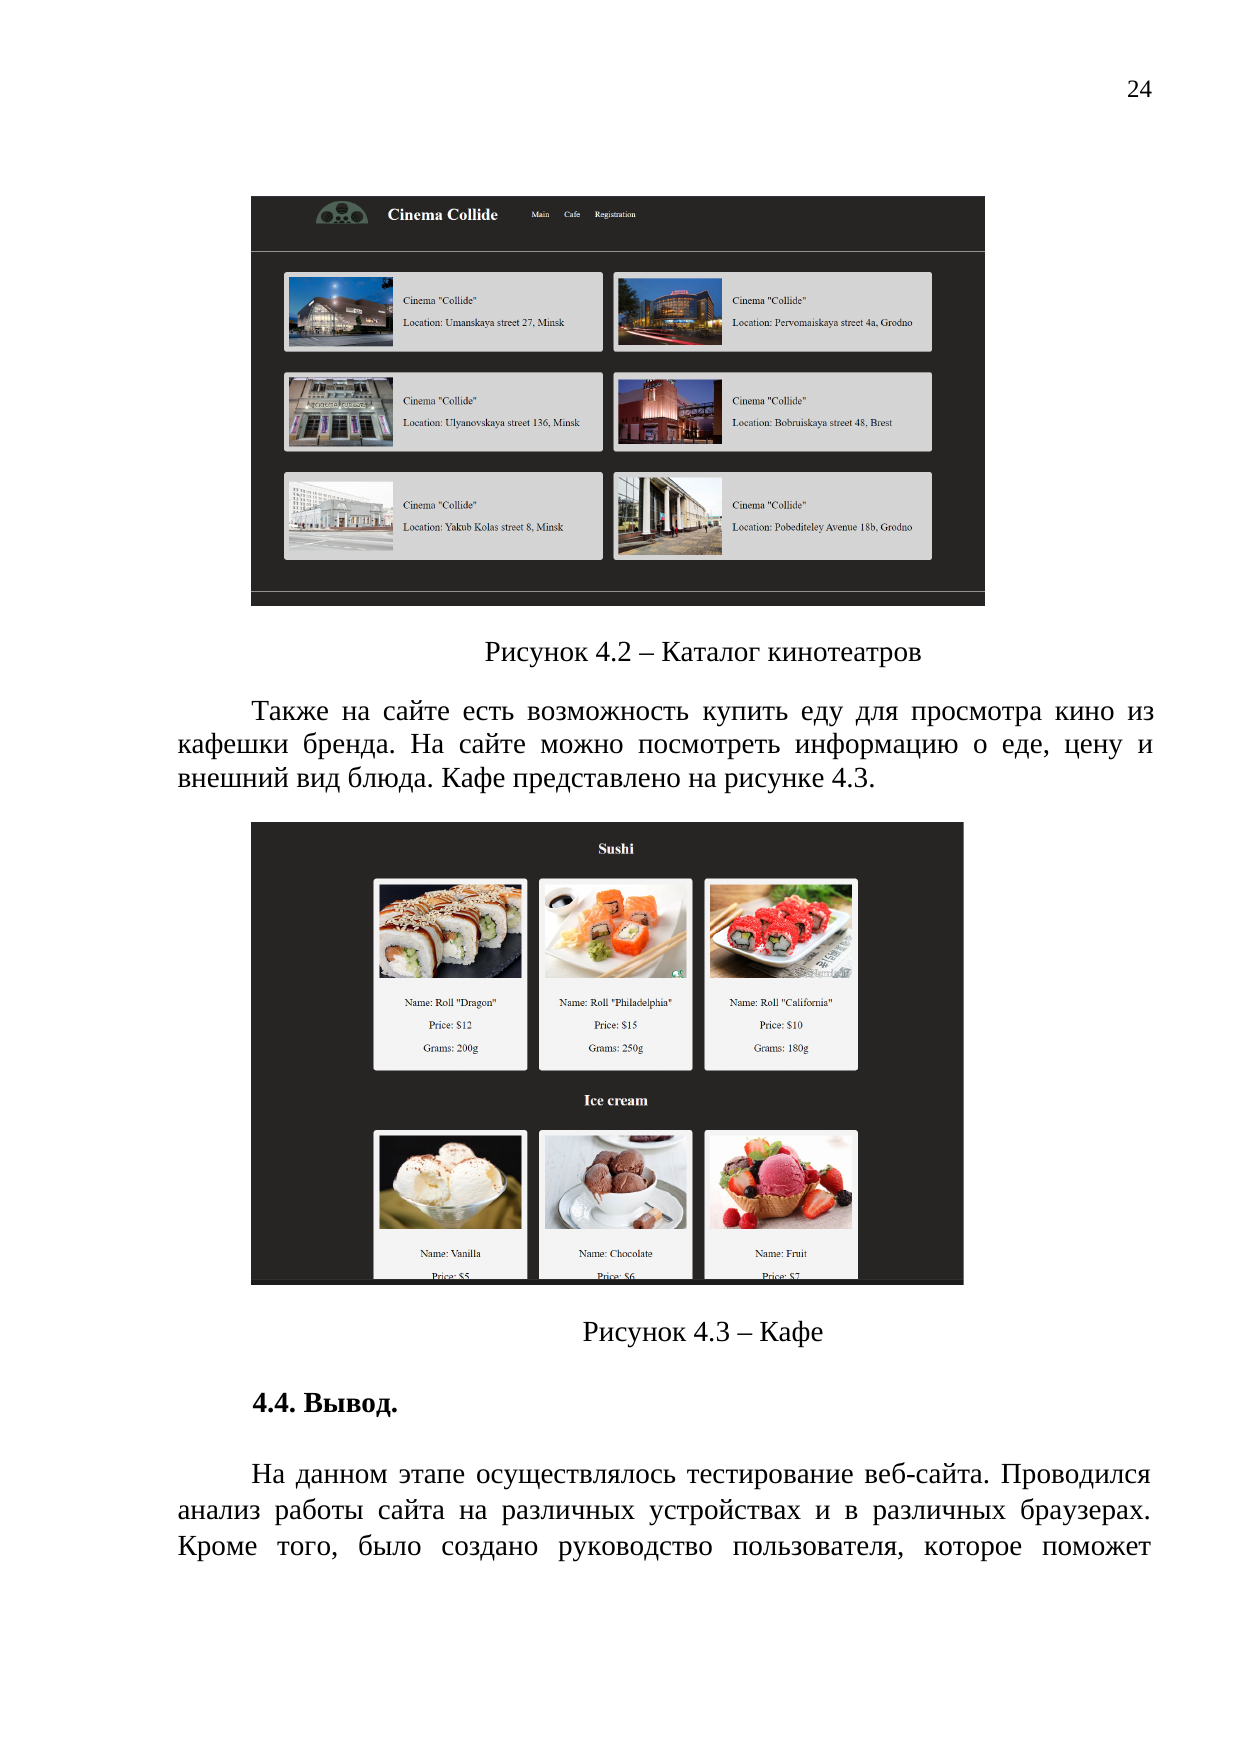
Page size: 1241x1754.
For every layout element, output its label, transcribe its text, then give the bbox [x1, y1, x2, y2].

picture [251, 196, 985, 606]
subtitle 4.4. Вывод. [177, 1385, 1152, 1418]
text Также на сайте есть возможность купить еду для просмотра кино из кафешки бренда. На сайте можно посмотреть информацию о еде, цену и внешний вид блюда. Кафе представлено на рисунке 4.3. [177, 693, 1155, 793]
text Рисунок 4.3 – Кафе [177, 1314, 1155, 1347]
text Рисунок 4.2 – Каталог кинотеатров [177, 634, 1155, 668]
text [177, 1456, 1152, 1562]
picture [251, 822, 964, 1285]
